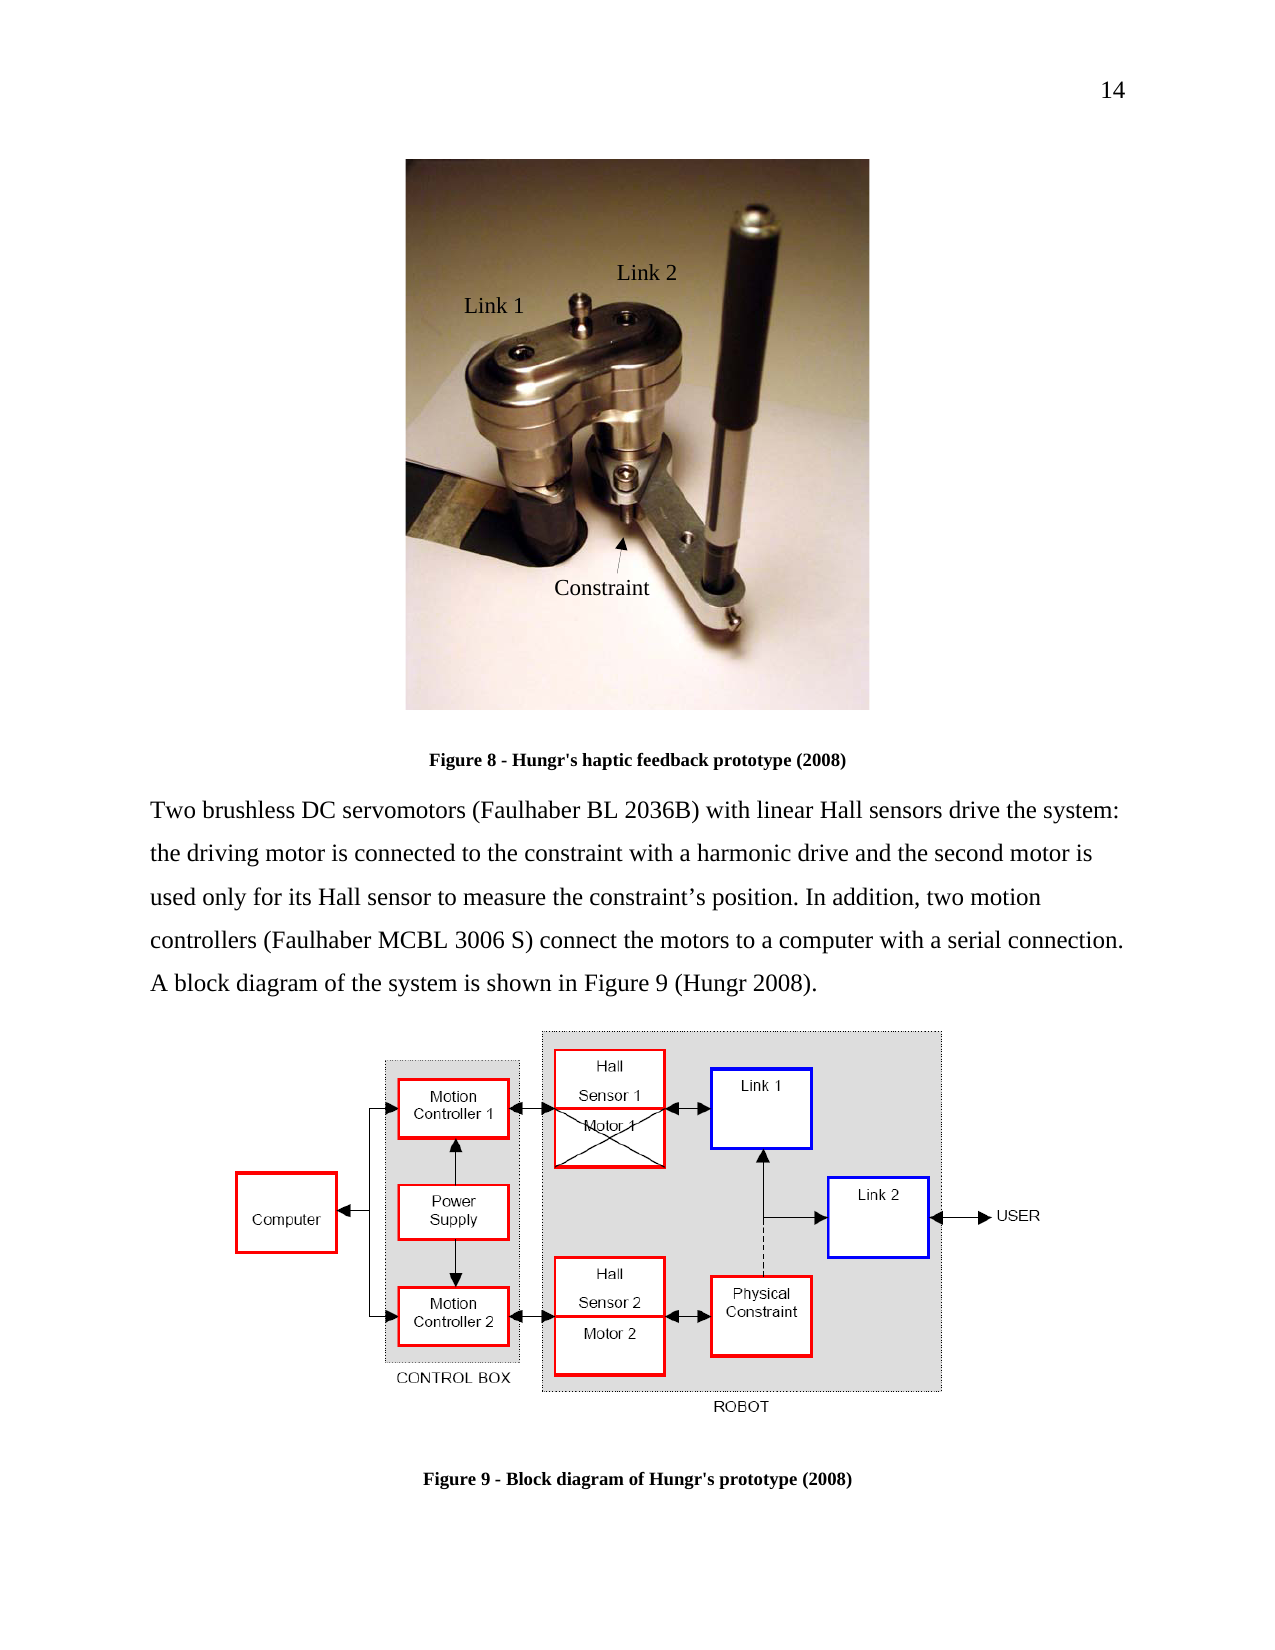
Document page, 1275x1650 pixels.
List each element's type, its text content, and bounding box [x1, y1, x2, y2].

picture [220, 1011, 1055, 1429]
text Two brushless DC servomotors (Faulhaber BL 2036B) with linear Hall sensors drive the system: the driving motor is connected to the constraint with a harmonic drive and the second motor is used only for its Hall sensor to measure the constraint’s position. In addition, two motion controllers (Faulhaber MCBL 3006 S) connect the motors to a computer with a serial connection. A block diagram of the system is shown in Figure 9 . [150, 795, 1125, 997]
text Figure - Block diagram of Hungr's prototype [150, 1467, 1125, 1489]
text Figure - Hungr's haptic feedback prototype [150, 749, 1125, 770]
